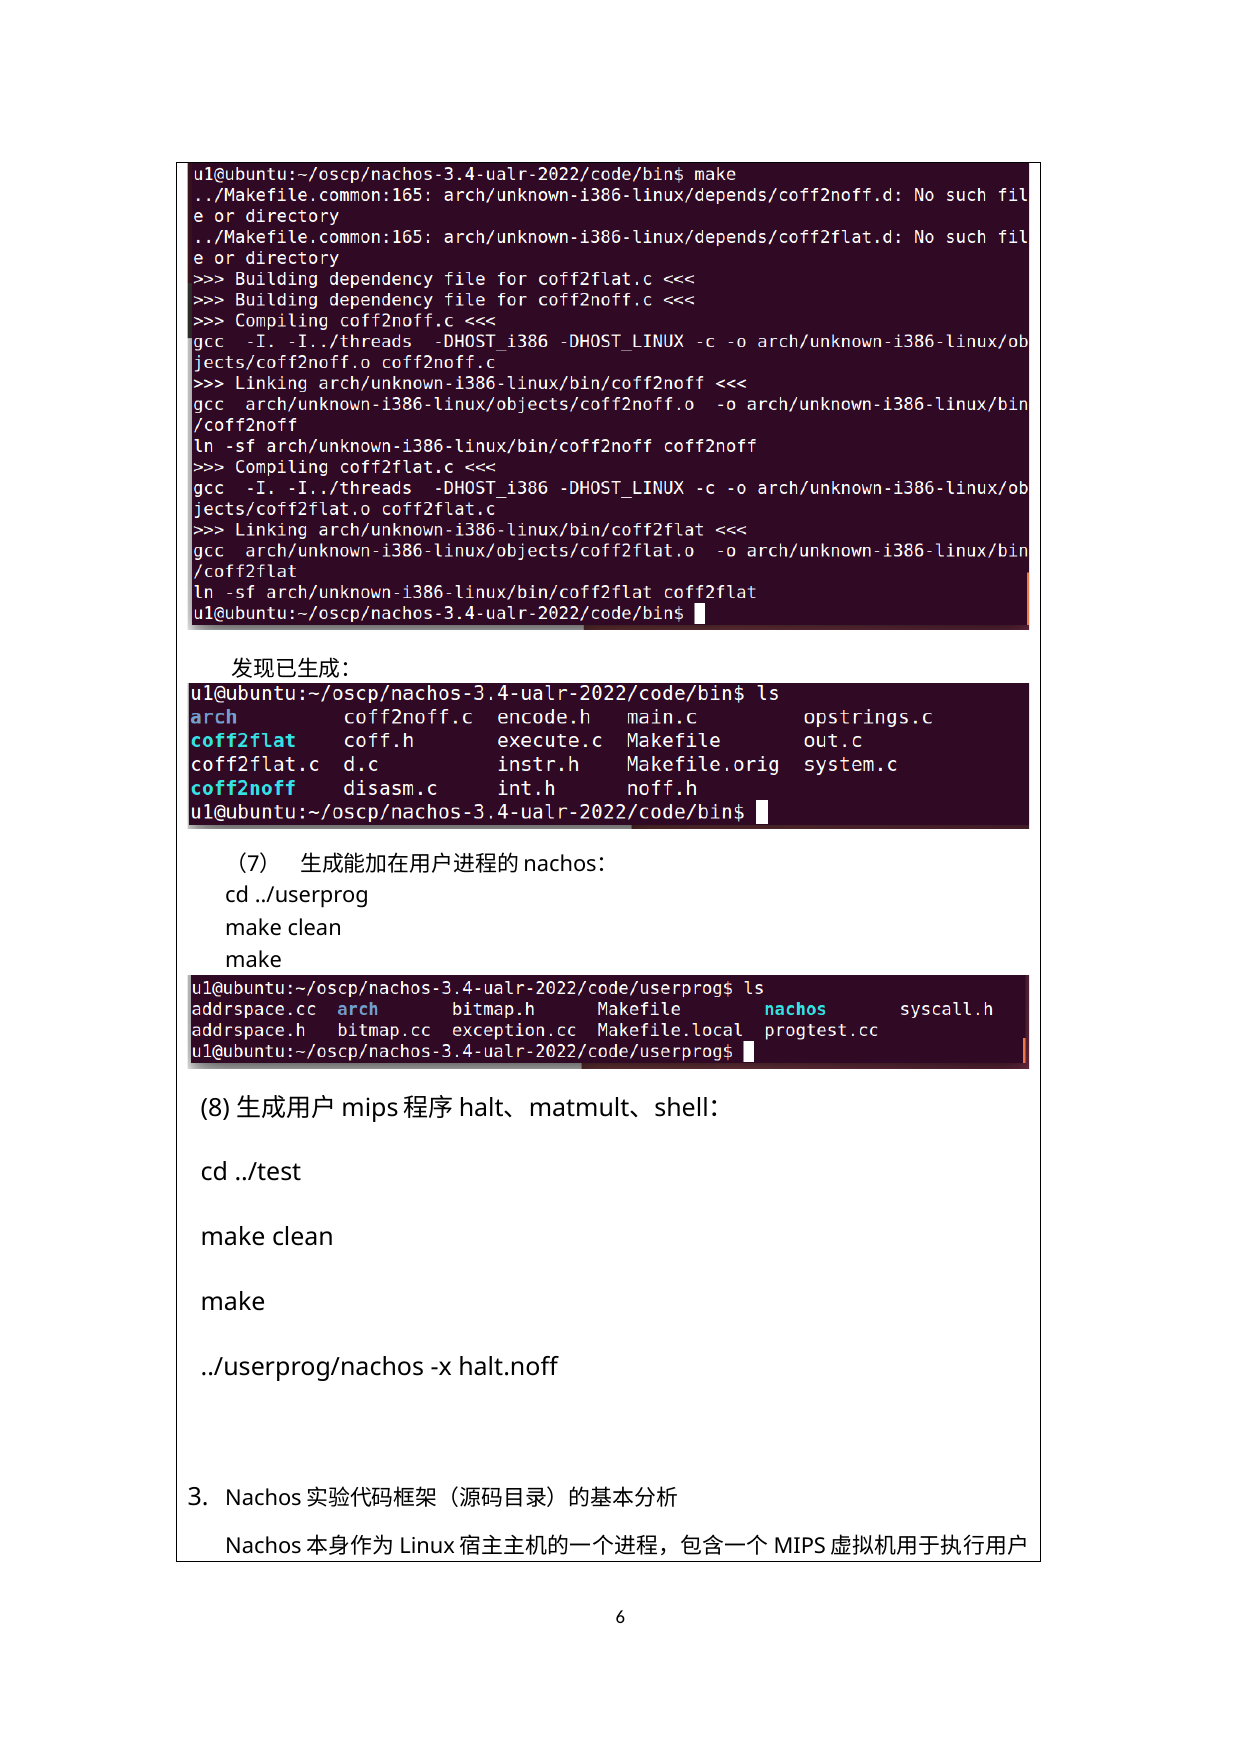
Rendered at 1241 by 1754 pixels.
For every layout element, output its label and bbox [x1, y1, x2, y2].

picture [187, 163, 1030, 630]
picture [187, 975, 1030, 1069]
picture [187, 683, 1030, 829]
table_cell [177, 163, 1040, 1561]
